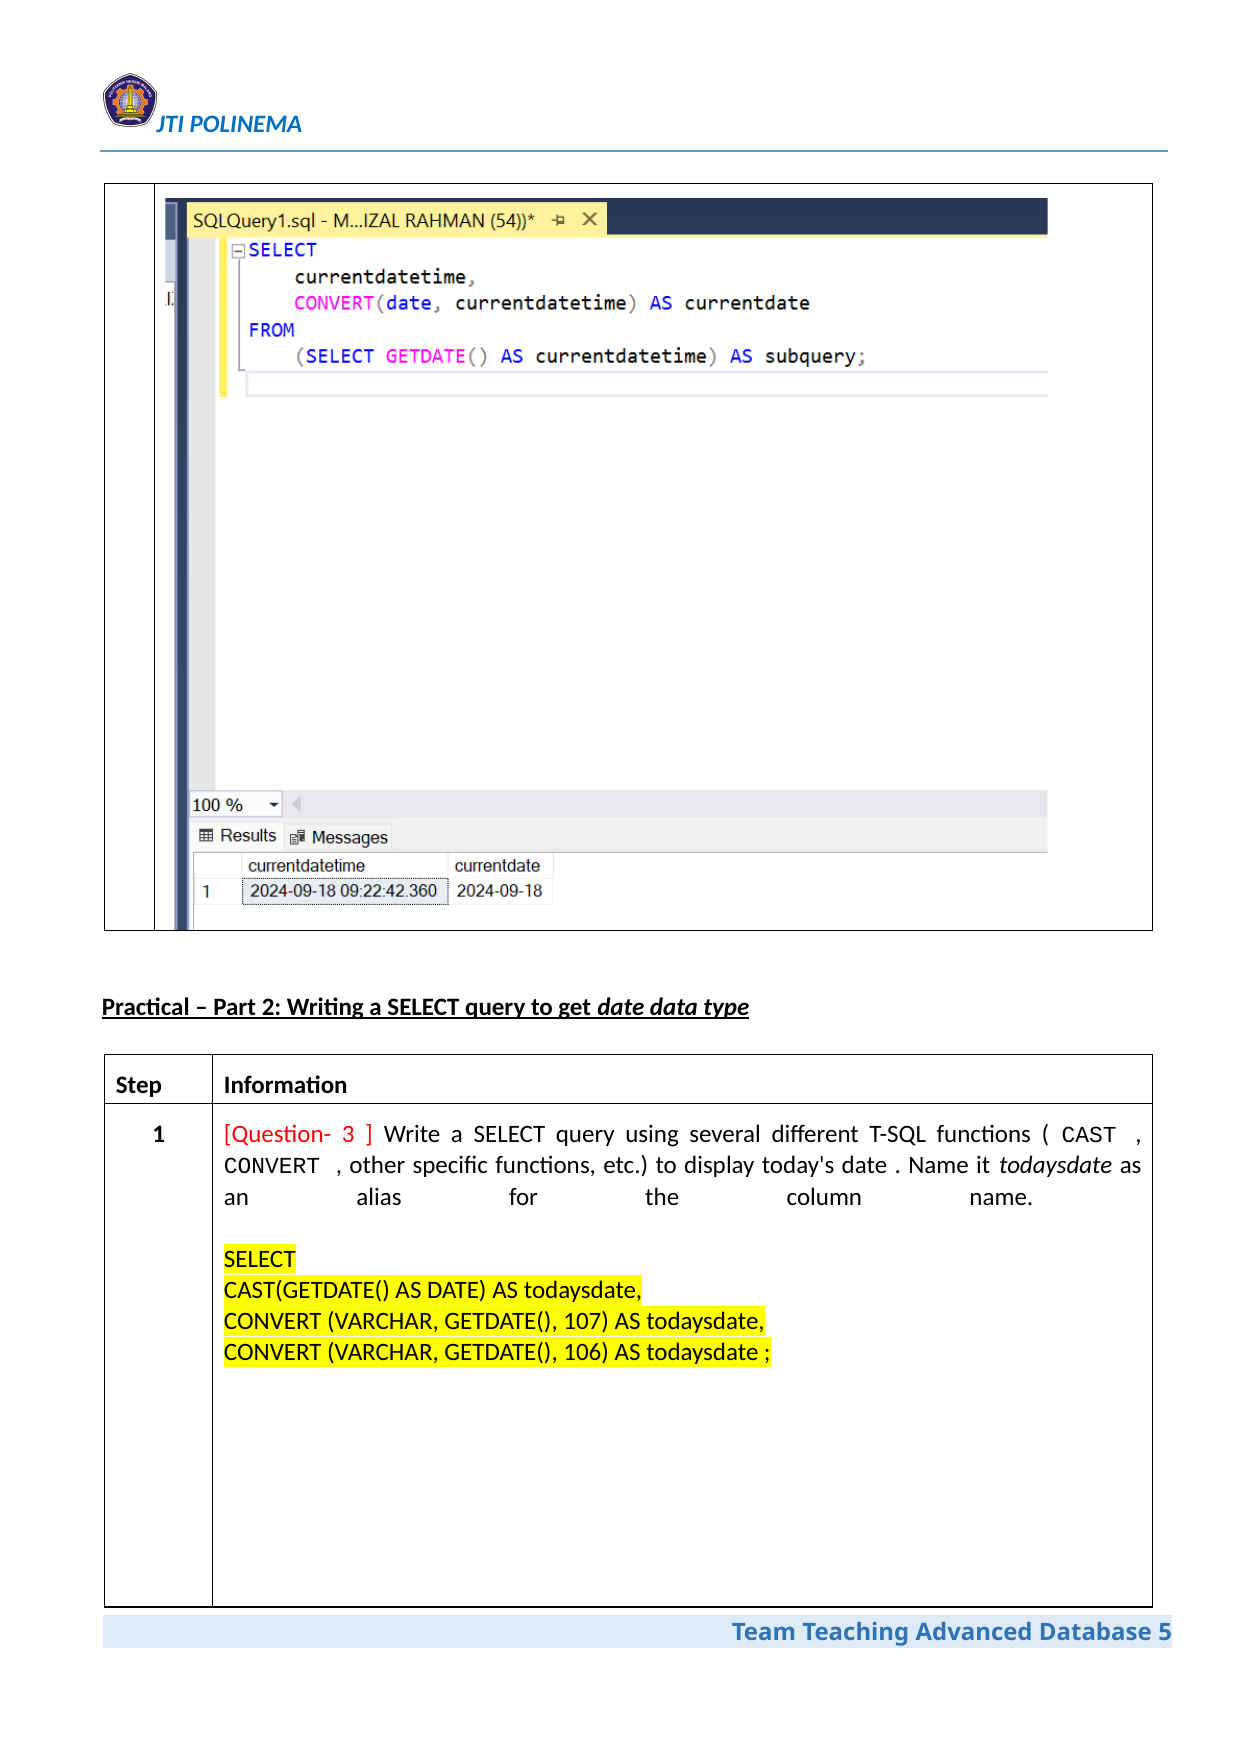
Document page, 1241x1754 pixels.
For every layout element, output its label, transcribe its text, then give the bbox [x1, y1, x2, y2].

table_cell 1 [105, 1104, 212, 1606]
table_header Step [105, 1055, 212, 1103]
table_cell [Question- 2 ] Can the currentdatetime alias be used in [Question-1-b] to replace the currentdate alias ? Explain! In SQL, an alias defined in the SELECT clause for a column cannot directly be reused within the same SELECT clause to define or replace another column. However, aliases can be used in subsequent parts of the query, such as in the WHERE, GROUP BY, or HAVING clauses. This means that the alias currentdatetime created for one of the columns in your initial query cannot directly replace currentdate in the same SELECT list. [155, 184, 1152, 929]
table_cell 4 [105, 184, 154, 929]
subtitle Practical – Part 2: Writing a SELECT query to get date data type [102, 991, 1166, 1022]
table_header Information [213, 1055, 1152, 1103]
picture [165, 198, 1048, 930]
picture [103, 73, 157, 127]
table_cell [213, 1104, 1152, 1606]
